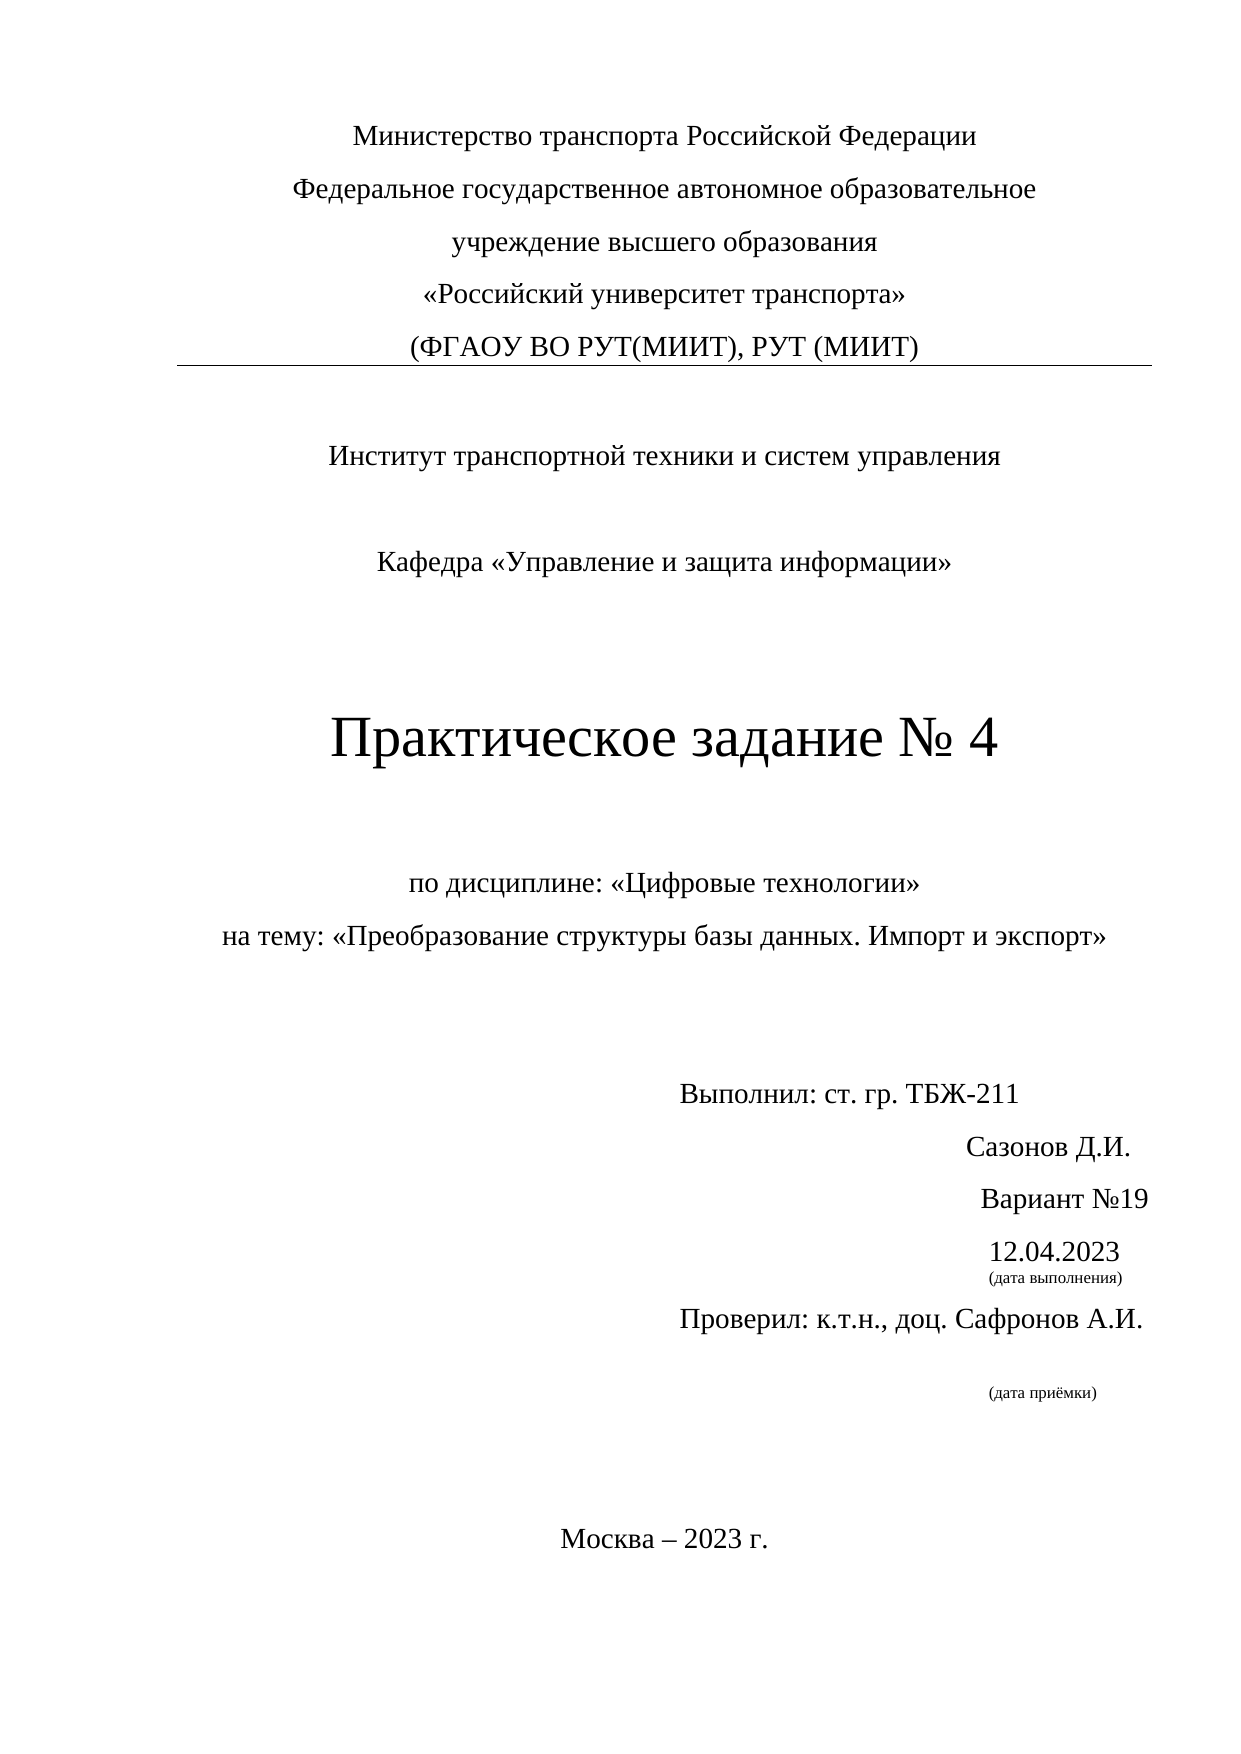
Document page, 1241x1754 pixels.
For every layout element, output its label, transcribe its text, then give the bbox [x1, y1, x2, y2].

text учреждение высшего образования [177, 224, 1152, 257]
text Кафедра «Управление и защита информации» [177, 544, 1152, 577]
text Москва – 2023 г. [177, 1522, 1152, 1555]
text на тему: «Преобразование структуры базы данных. Импорт и экспорт» [177, 918, 1152, 951]
text Федеральное государственное автономное образовательное [177, 171, 1152, 204]
text «Российский университет транспорта» [177, 277, 1152, 310]
text Проверил: к.т.н., доц. Сафронов А.И. [679, 1302, 1152, 1335]
text по дисциплине: «Цифровые технологии» [177, 865, 1152, 898]
text Вариант №19 [753, 1182, 1152, 1215]
text Институт транспортной техники и систем управления [177, 438, 1152, 472]
text Выполнил: ст. гр. ТБЖ-211 [679, 1076, 1152, 1109]
text (дата приёмки) [753, 1382, 1152, 1416]
text (ФГАОУ ВО РУТ(МИИТ), РУТ (МИИТ) [177, 329, 1152, 365]
text (дата выполнения) [753, 1268, 1152, 1302]
text Практическое задание № 4 [177, 702, 1152, 769]
text Сазонов Д.И. [753, 1129, 1152, 1162]
text 12.04.2023 [753, 1234, 1152, 1268]
text Министерство транспорта Российской Федерации [177, 118, 1152, 152]
